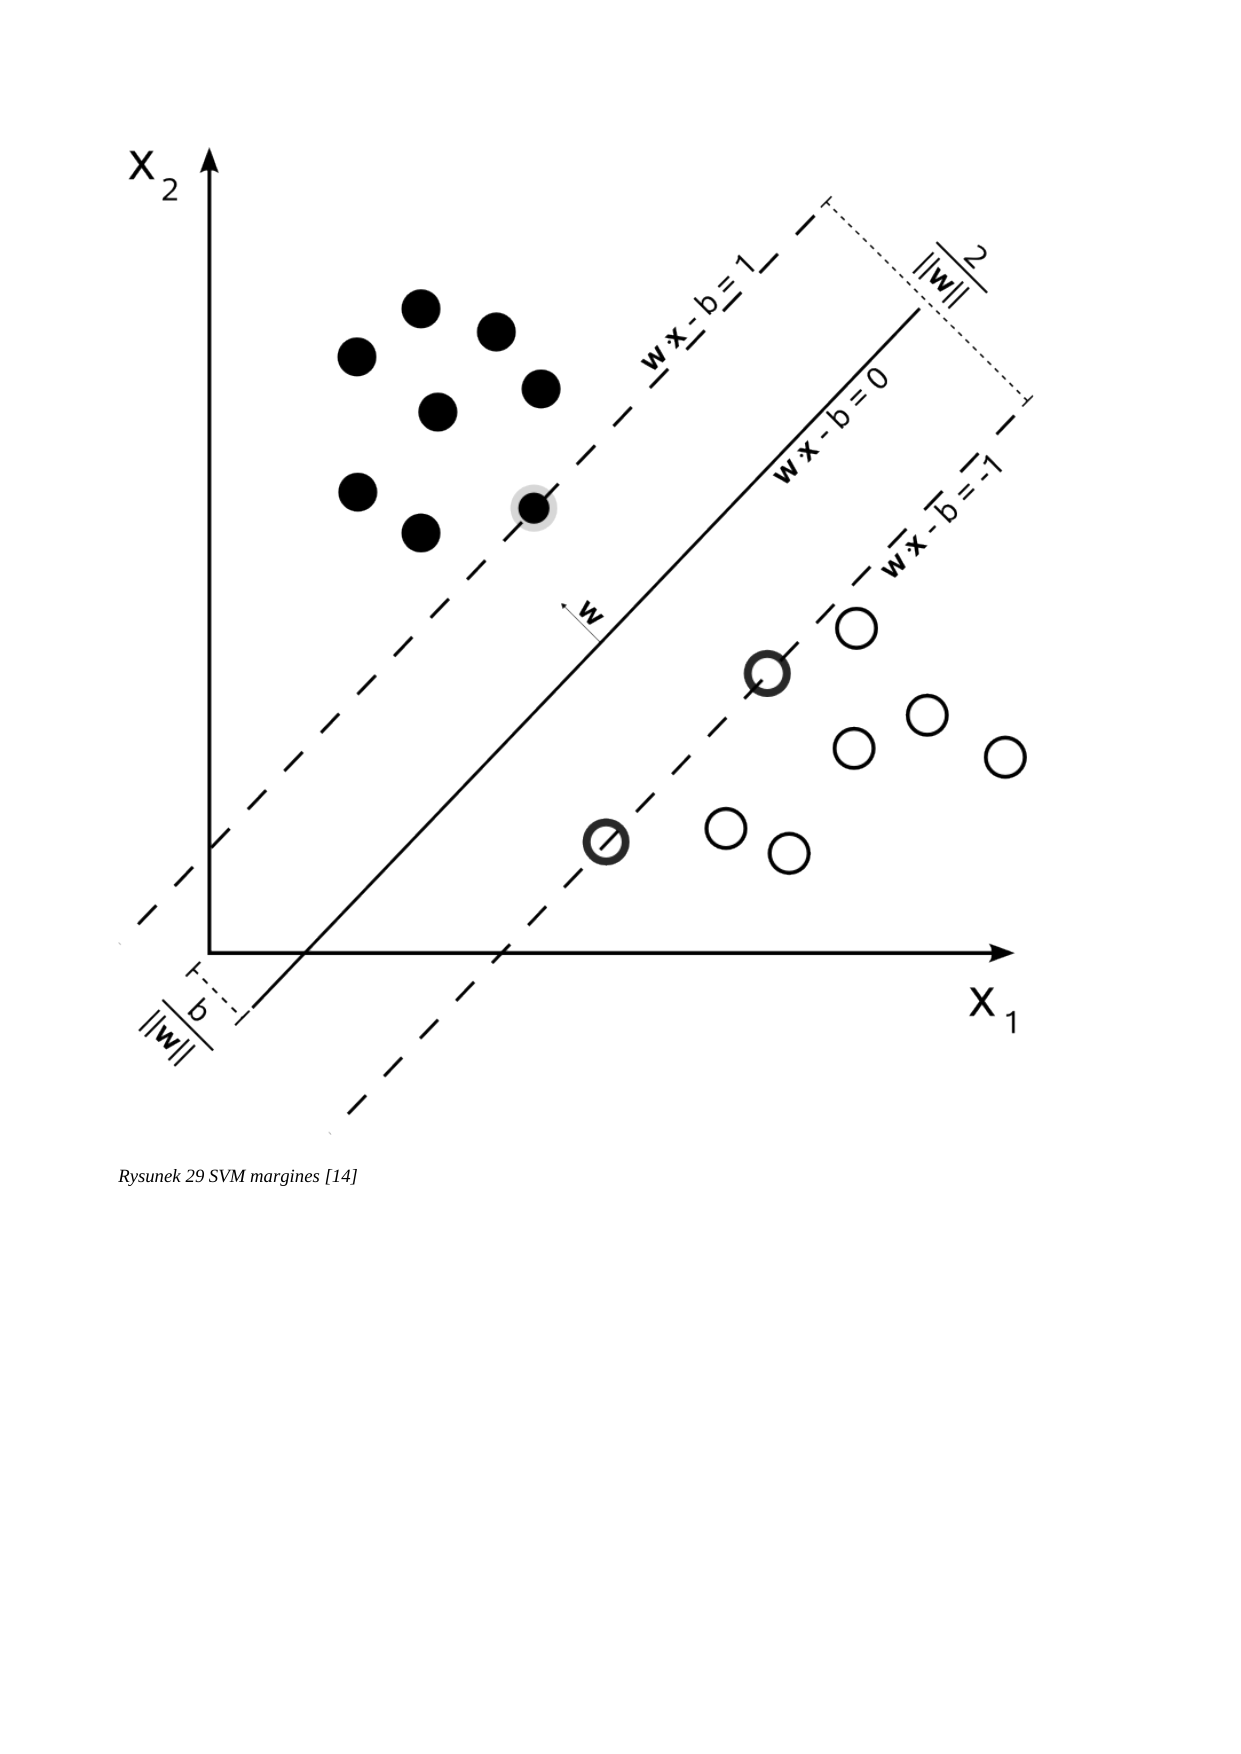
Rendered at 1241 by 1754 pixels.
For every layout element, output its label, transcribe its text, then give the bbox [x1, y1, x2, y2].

text Rysunek SVM margines [118, 1165, 1033, 1187]
picture [118, 147, 1034, 1135]
